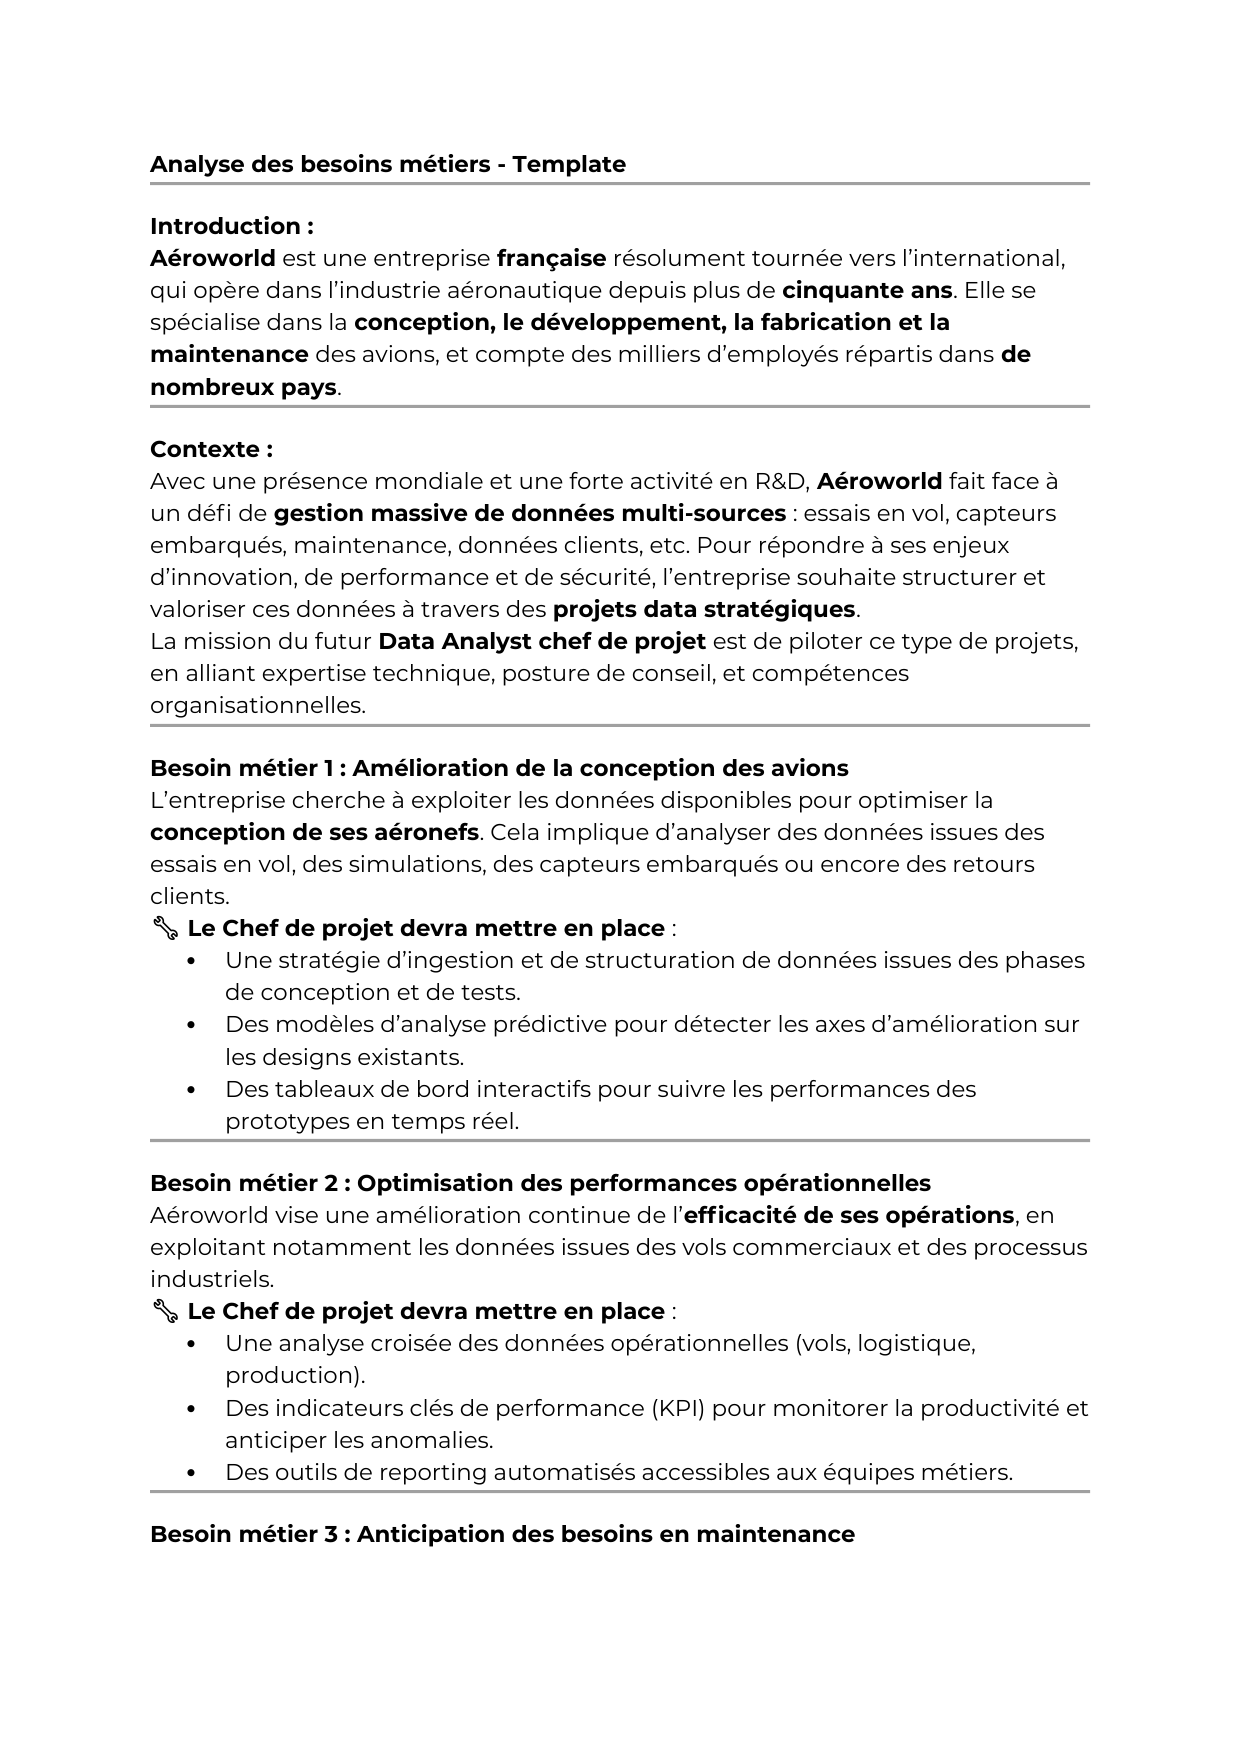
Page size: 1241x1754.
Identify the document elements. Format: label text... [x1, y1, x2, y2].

text Besoin métier 2 : Optimisation des performances opérationnelles [150, 1169, 1090, 1197]
text 🔧 Le Chef de projet devra mettre en place : [150, 1297, 1090, 1325]
text Contexte : [150, 435, 1090, 463]
list Des tableaux de bord interactifs pour suivre les performances des prototypes en temps réel. [187, 1075, 1090, 1135]
text 🔧 Le Chef de projet devra mettre en place : [150, 914, 1090, 942]
text Introduction : [150, 212, 1090, 240]
list Des modèles d’analyse prédictive pour détecter les axes d’amélioration sur les designs existants. [187, 1011, 1090, 1071]
list Une stratégie d’ingestion et de structuration de données issues des phases de conception et de tests. [187, 946, 1090, 1006]
text Analyse des besoins métiers - Template [150, 150, 1090, 178]
text La mission du futur Data Analyst chef de projet est de piloter ce type de projets, en alliant expertise technique, posture de conseil, et compétences organisationnelles. [150, 627, 1090, 719]
text Besoin métier 1 : Amélioration de la conception des avions [150, 754, 1090, 782]
list Des indicateurs clés de performance (KPI) pour monitorer la productivité et anticiper les anomalies. [187, 1394, 1090, 1454]
text L’entreprise cherche à exploiter les données disponibles pour optimiser la conception de ses aéronefs. Cela implique d’analyser des données issues des essais en vol, des simulations, des capteurs embarqués ou encore des retours clients. [150, 786, 1090, 910]
text Avec une présence mondiale et une forte activité en R&D, Aéroworld fait face à un défi de gestion massive de données multi-sources : essais en vol, capteurs embarqués, maintenance, données clients, etc. Pour répondre à ses enjeux d’innovation, de performance et de sécurité, l’entreprise souhaite structurer et valoriser ces données à travers des projets data stratégiques. [150, 467, 1090, 623]
text Aéroworld est une entreprise française résolument tournée vers l’international, qui opère dans l’industrie aéronautique depuis plus de cinquante ans. Elle se spécialise dans la conception, le développement, la fabrication et la maintenance des avions, et compte des milliers d’employés répartis dans de nombreux pays. [150, 244, 1090, 401]
list Une analyse croisée des données opérationnelles (vols, logistique, production). [187, 1329, 1090, 1389]
list Des outils de reporting automatisés accessibles aux équipes métiers. [187, 1458, 1090, 1486]
text Aéroworld vise une amélioration continue de l’efficacité de ses opérations, en exploitant notamment les données issues des vols commerciaux et des processus industriels. [150, 1201, 1090, 1293]
text Besoin métier 3 : Anticipation des besoins en maintenance [150, 1520, 1090, 1548]
